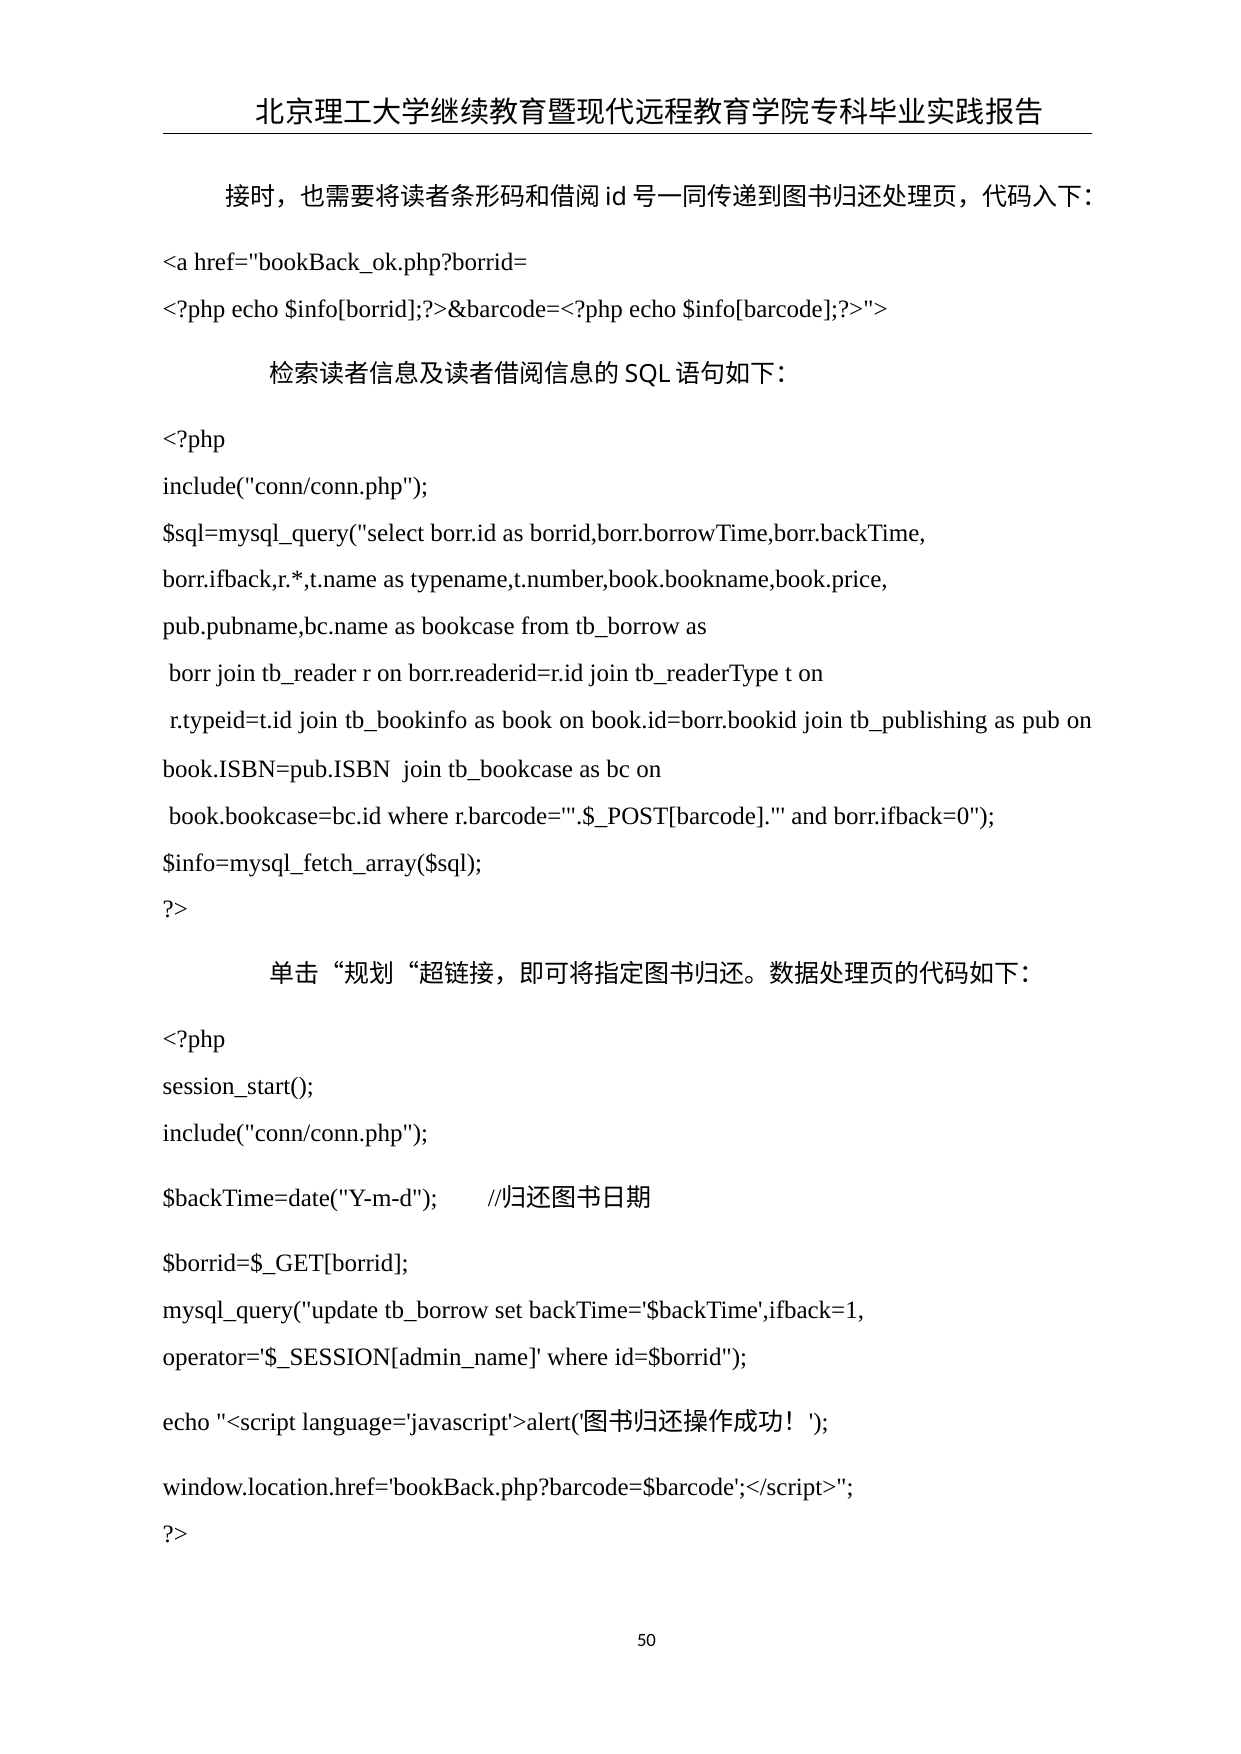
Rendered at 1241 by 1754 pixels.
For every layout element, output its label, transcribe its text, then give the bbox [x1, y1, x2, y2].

text $sql=mysql_query("select borr.id as borrid,borr.borrowTime,borr.backTime, [162, 516, 1092, 548]
text <?php [162, 1023, 1092, 1055]
text $borrid=$_GET[borrid]; [162, 1246, 1092, 1279]
text include("conn/conn.php"); [162, 469, 1092, 501]
text mysql_query("update tb_borrow set backTime='$backTime',ifback=1, [162, 1293, 1092, 1326]
text book.bookcase=bc.id where r.barcode='".$_POST[barcode]."' and borr.ifback=0"); [162, 799, 1092, 831]
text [225, 162, 1092, 227]
text include("conn/conn.php"); [162, 1116, 1092, 1149]
text borr.ifback,r.*,t.name as typename,t.number,book.bookname,book.price, [162, 563, 1092, 595]
text echo "<script language='javascript'>alert('图书归还操作成功！'); [162, 1387, 1092, 1452]
text 单击“规划“超链接，即可将指定图书归还。数据处理页的代码如下： [225, 939, 1092, 1004]
text $info=mysql_fetch_array($sql); [162, 846, 1092, 878]
text ?> [162, 893, 1092, 925]
text r.typeid=t.id join tb_bookinfo as book on book.id=borr.bookid join tb_publishing as pub on book.ISBN=pub.ISBN join tb_bookcase as bc on [162, 703, 1092, 784]
text operator='$_SESSION[admin_name]' where id=$borrid"); [162, 1340, 1092, 1373]
text <?php echo $info[borrid];?>&barcode=<?php echo $info[barcode];?>"> [162, 292, 1092, 324]
text borr join tb_reader r on borr.readerid=r.id join tb_readerType t on [162, 656, 1092, 689]
text pub.pubname,bc.name as bookcase from tb_borrow as [162, 609, 1092, 642]
text window.location.href='bookBack.php?barcode=$barcode';</script>"; [162, 1470, 1092, 1503]
text ?> [162, 1517, 1092, 1549]
text 检索读者信息及读者借阅信息的SQL语句如下： [225, 339, 1092, 404]
text <a href="bookBack_ok.php?borrid= [162, 245, 1092, 278]
text $backTime=date("Y-m-d"); //归还图书日期 [162, 1163, 1092, 1228]
text session_start(); [162, 1069, 1092, 1102]
text <?php [162, 422, 1092, 454]
